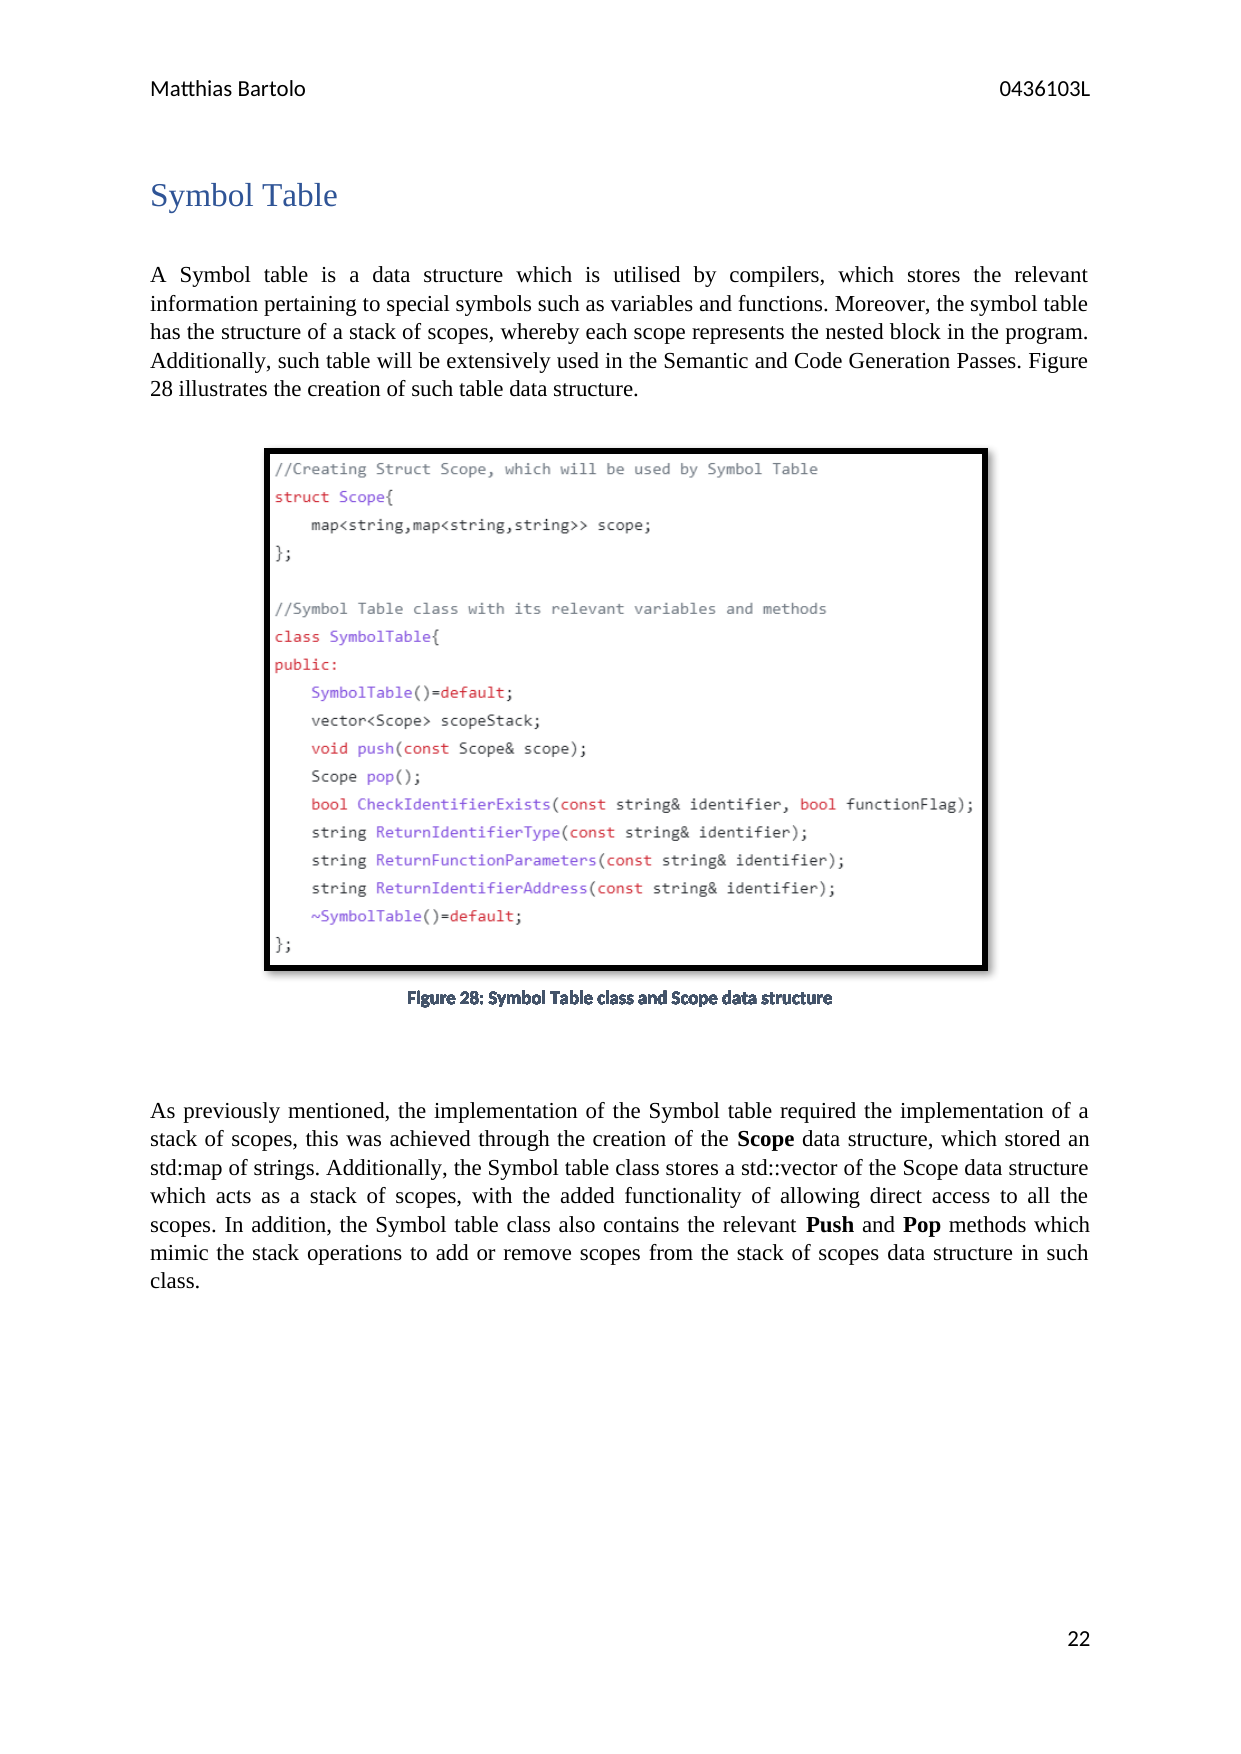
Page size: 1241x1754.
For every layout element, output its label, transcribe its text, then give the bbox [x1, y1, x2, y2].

subtitle Symbol Table [150, 175, 1090, 213]
text As previously mentioned, the implementation of the Symbol table required the implementation of a stack of scopes, this was achieved through the creation of the Scope data structure, which stored an std:map of strings. Additionally, the Symbol table class stores a std::vector of the Scope data structure which acts as a stack of scopes, with the added functionality of allowing direct access to all the scopes. In addition, the Symbol table class also contains the relevant Push and Pop methods which mimic the stack operations to add or remove scopes from the stack of scopes data structure in such class. [150, 1097, 1090, 1294]
text A Symbol table is a data structure which is utilised by compilers, which stores the relevant information pertaining to special symbols such as variables and functions. Moreover, the symbol table has the structure of a stack of scopes, whereby each scope represents the nested block in the program. Additionally, such table will be extensively used in the Semantic and Code Generation Passes. Figure 28 illustrates the creation of such table data structure. [150, 261, 1090, 402]
picture [270, 454, 982, 965]
